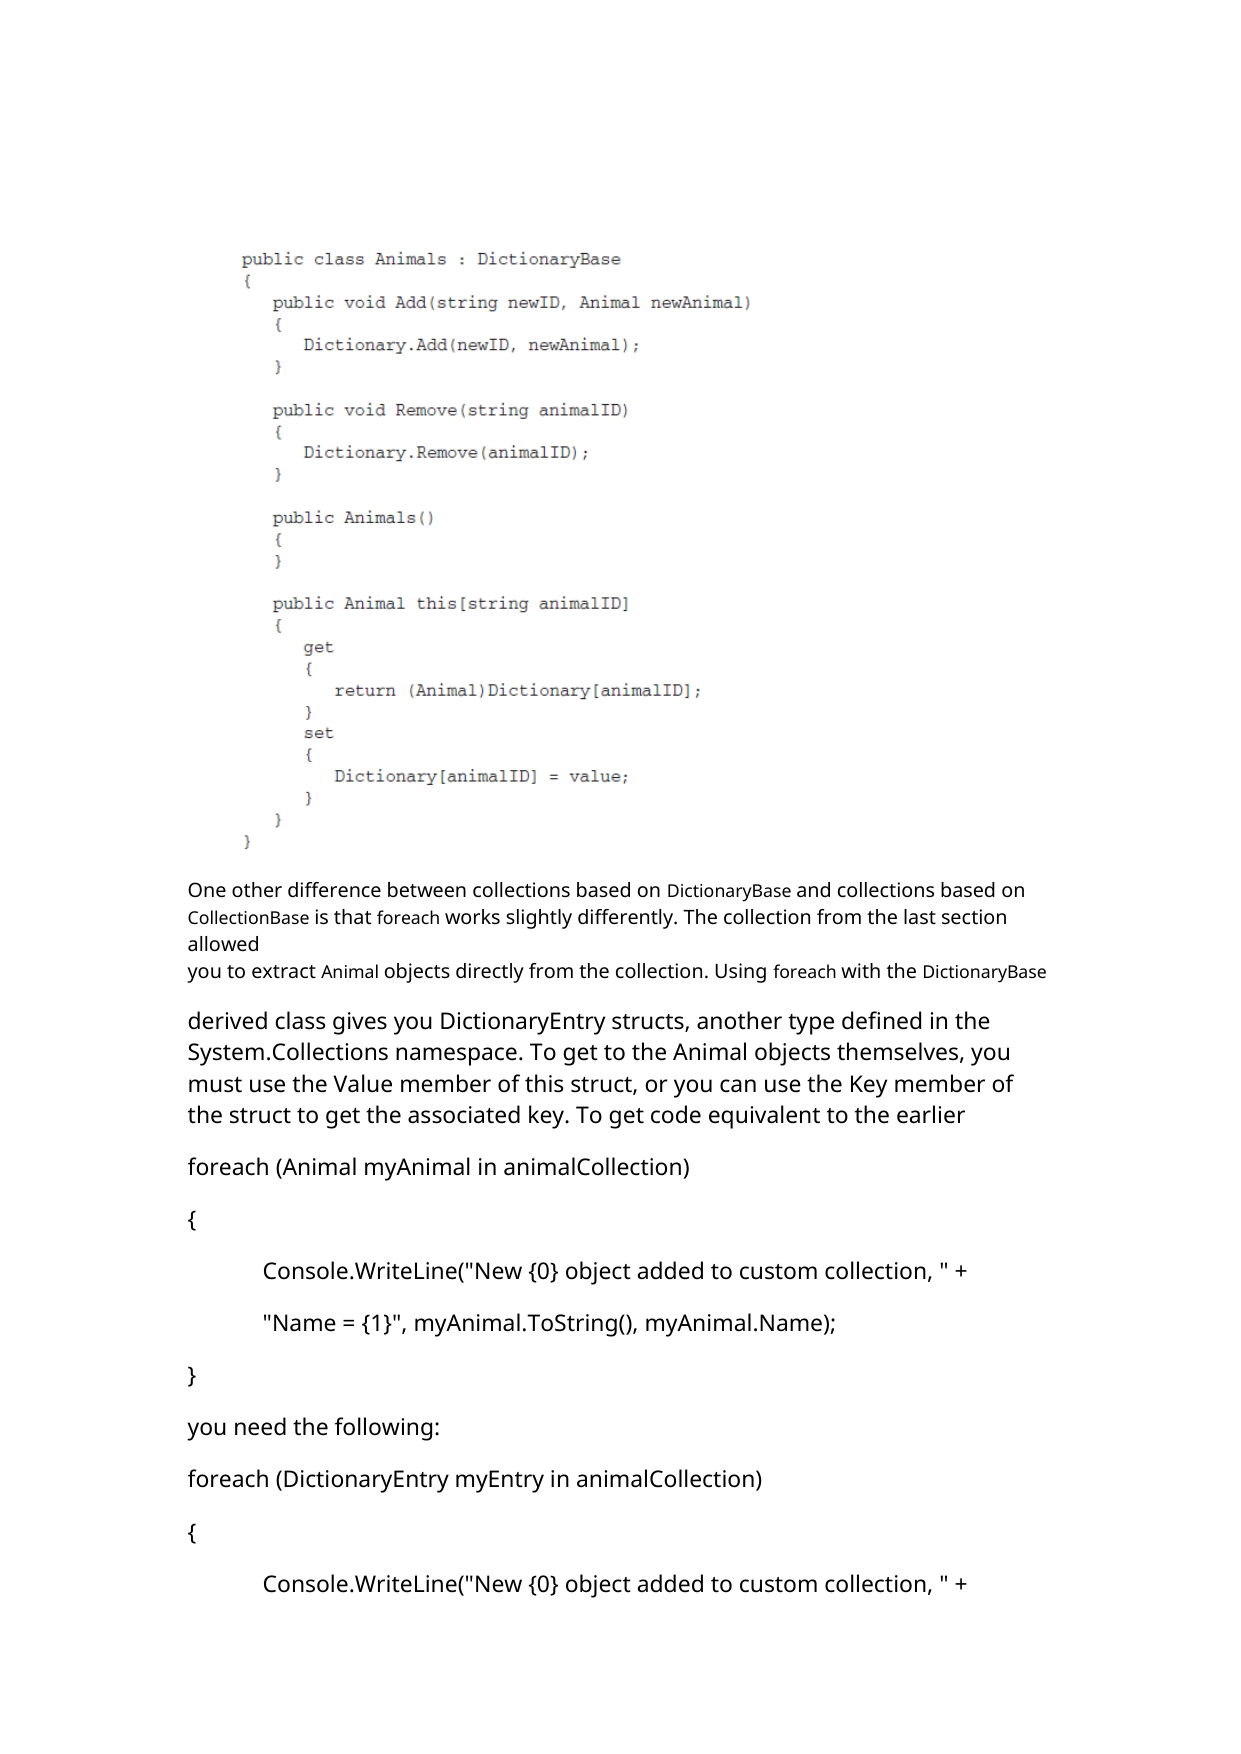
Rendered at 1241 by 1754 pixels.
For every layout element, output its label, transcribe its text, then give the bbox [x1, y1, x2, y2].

text } [187, 1359, 1053, 1390]
text foreach (Animal myAnimal in animalCollection) [187, 1151, 1053, 1182]
text Console.WriteLine("New {0} object added to custom collection, " + [187, 1255, 1053, 1286]
text derived class gives you DictionaryEntry structs, another type defined in the System.Collections namespace. To get to the Animal objects themselves, you must use the Value member of this struct, or you can use the Key member of the struct to get the associated key. To get code equivalent to the earlier [187, 1005, 1053, 1130]
text { [187, 1515, 1053, 1547]
text Console.WriteLine("New {0} object added to custom collection, " + [187, 1567, 1053, 1599]
text { [187, 1203, 1053, 1234]
text you to extract Animal objects directly from the collection. Using foreach with the DictionaryBase [187, 957, 1053, 984]
picture [187, 245, 1053, 856]
text CollectionBase is that foreach works slightly differently. The collection from the last section allowed [187, 903, 1053, 957]
text you need the following: [187, 1411, 1053, 1442]
text One other difference between collections based on DictionaryBase and collections based on [187, 876, 1053, 903]
text "Name = {1}", myAnimal.ToString(), myAnimal.Name); [187, 1307, 1053, 1338]
text foreach (DictionaryEntry myEntry in animalCollection) [187, 1463, 1053, 1494]
